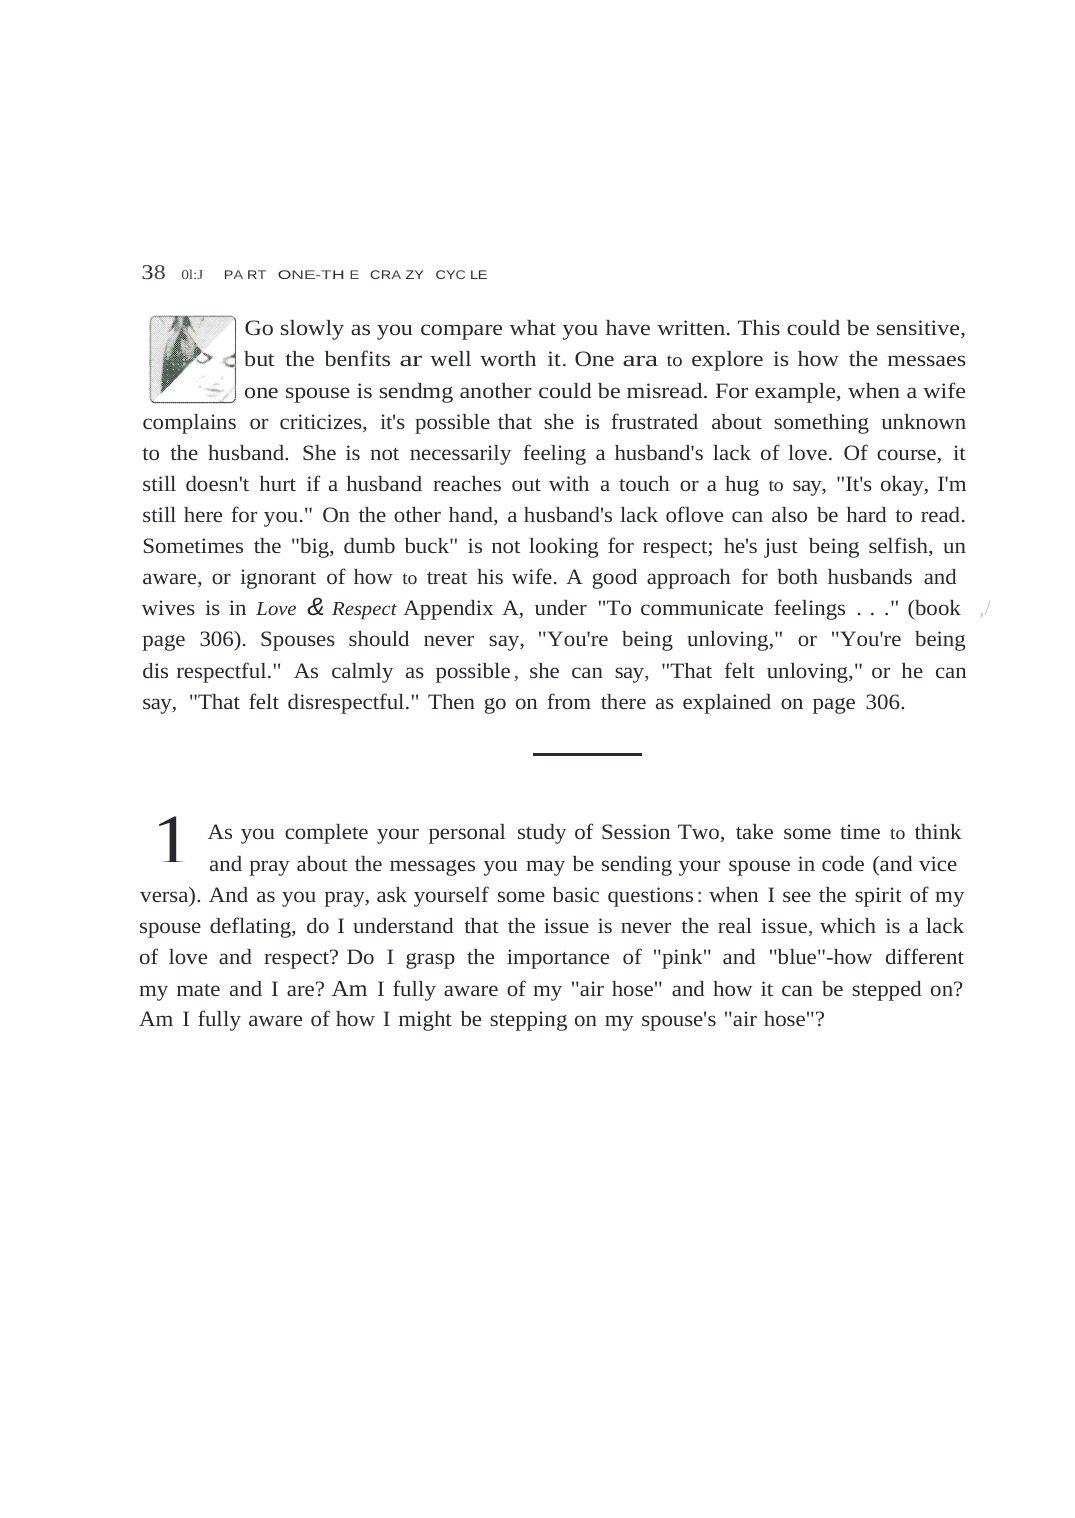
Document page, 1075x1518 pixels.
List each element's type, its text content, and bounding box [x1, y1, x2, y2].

text 38 0l:J PA RT ONE-TH E CRA ZY CYC LE [141, 260, 998, 284]
picture [148, 315, 237, 404]
text page 306). Spouses should never say, "You're being unloving," or "You're being dis­ respectful." As calmly as possible, she can say, "That felt unloving," or he can say, "That felt disrespectful." Then go on from there as explained on page 306. [142, 626, 966, 714]
text As you complete your personal study of Session Two, take some time to think and pray about the messages you may be sending your spouse in code (and vice [207, 819, 985, 876]
text Go slowly as you compare what you have written. This could be sensitive, but the benfits ar well worth it. One ara to explore is how the messaes one spouse is sendmg another could be misread. For example, when a wife [244, 315, 967, 403]
text wives is in Love & Respect Appendix A, under "To communicate feelings . . ." (book ,/ [141, 595, 998, 621]
text complains or criticizes, it's possible that she is frustrated about something unknown to the husband. She is not necessarily feeling a husband's lack of love. Of course, it still doesn't hurt if a husband reaches out with a touch or a hug to say, "It's okay, I'm still here for you." On the other hand, a husband's lack oflove can also be hard to read. Sometimes the "big, dumb buck" is not looking for respect; he's just being selfish, un­ aware, or ignorant of how to treat his wife. A good approach for both husbands and [142, 409, 966, 589]
text versa). And as you pray, ask yourself some basic questions: when I see the spirit of my spouse deflating, do I understand that the issue is never the real issue, which is a lack of love and respect? Do I grasp the importance of "pink" and "blue"-how different my mate and I are? Am I fully aware of my "air hose" and how it can be stepped on? Am I fully aware of how I might be stepping on my spouse's "air hose"? [139, 882, 965, 1032]
